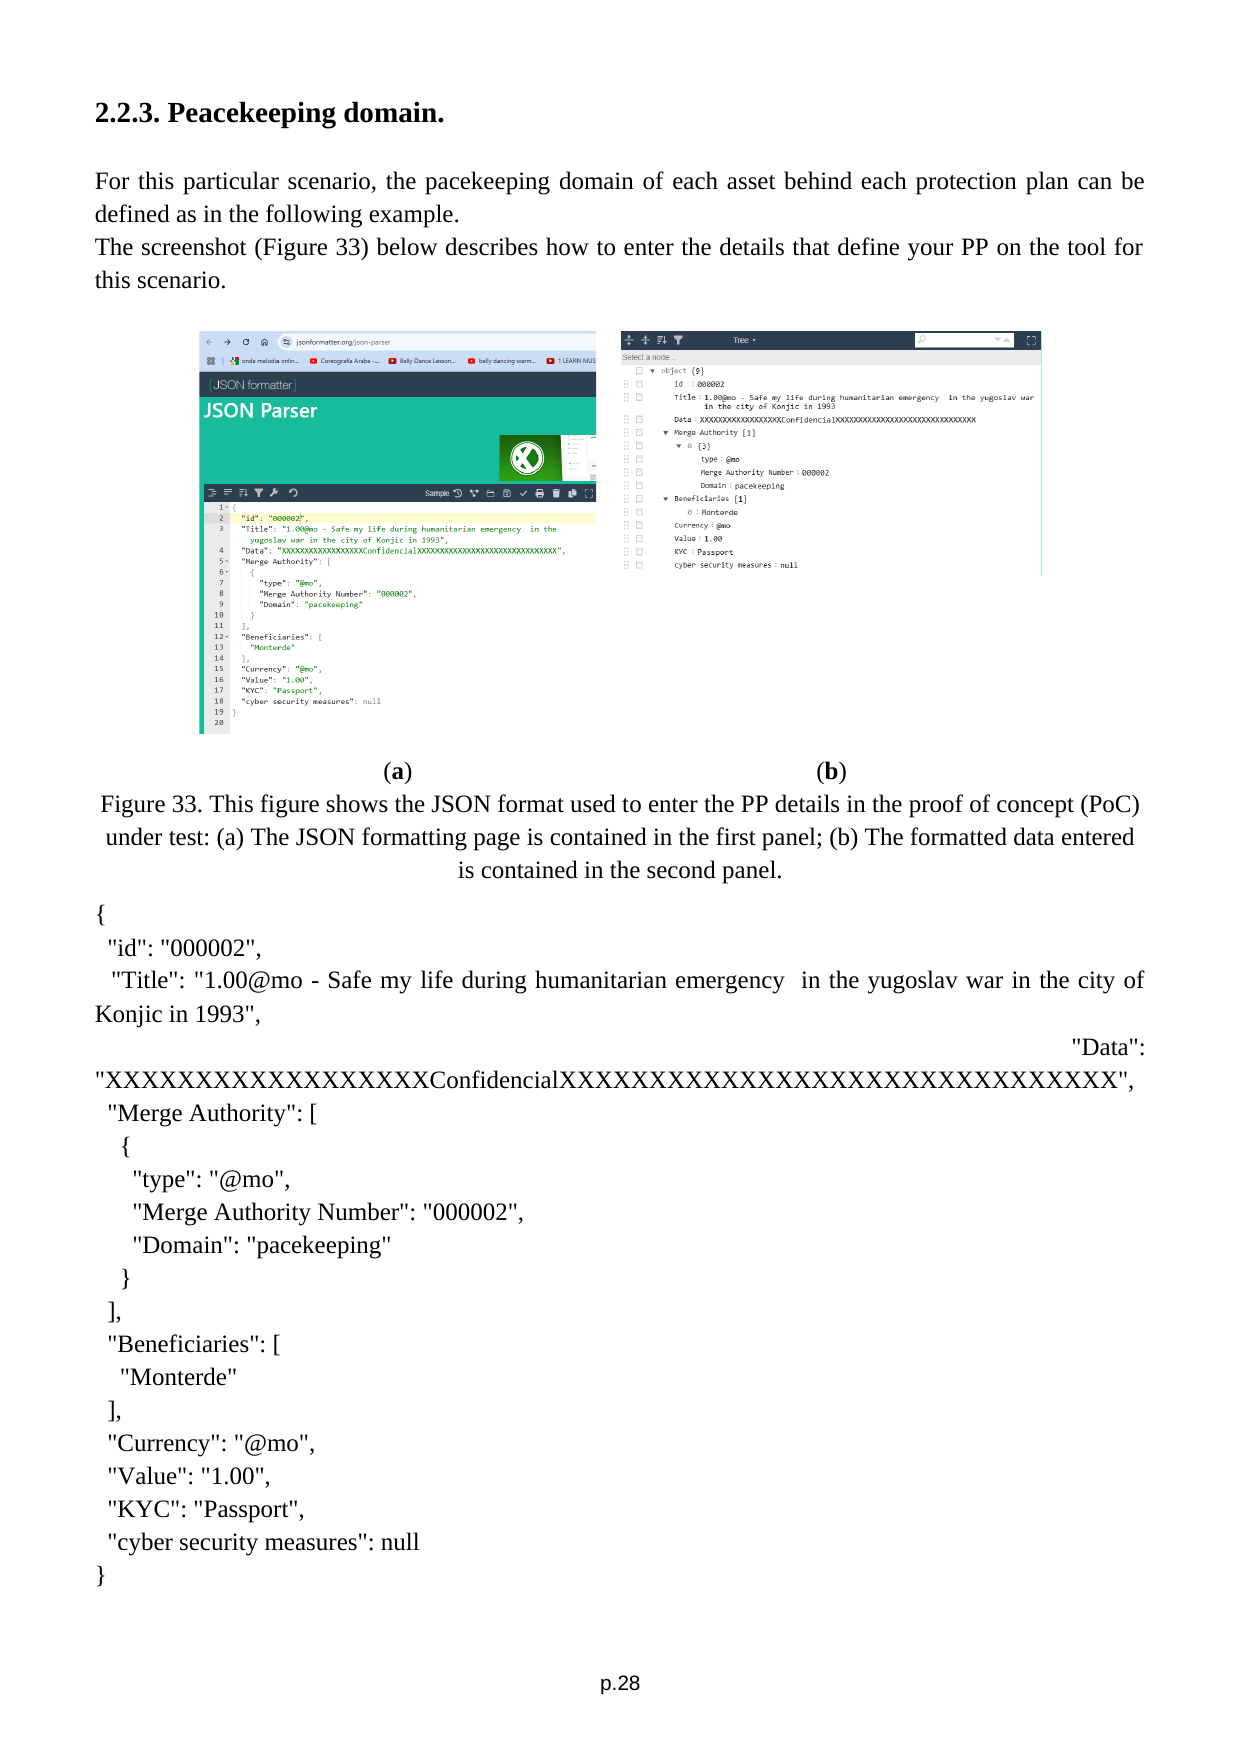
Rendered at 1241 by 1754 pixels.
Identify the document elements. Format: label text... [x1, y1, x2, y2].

text "Value": "1.00", [94, 1461, 1146, 1490]
picture [199, 331, 597, 734]
text The screenshot (Figure 33) below describes how to enter the details that define your PP on the tool for this scenario. [94, 232, 1146, 294]
text "Monterde" [94, 1362, 1146, 1391]
text ], [94, 1395, 1146, 1424]
text "Domain": "pacekeeping" [94, 1230, 1146, 1258]
text "KYC": "Passport", [94, 1494, 1146, 1523]
text "cyber security measures": null [94, 1527, 1146, 1556]
text ], [94, 1296, 1146, 1324]
text "Currency": "@mo", [94, 1428, 1146, 1457]
text "Merge Authority Number": "000002", [94, 1197, 1146, 1226]
text } [94, 1560, 1146, 1589]
text "Data": "XXXXXXXXXXXXXXXXXXConfidencialXXXXXXXXXXXXXXXXXXXXXXXXXXXXXXX", [94, 1032, 1146, 1093]
text "Title": "1.00@mo - Safe my life during humanitarian emergency in the yugoslav war in the city of Konjic in 1993", [94, 966, 1146, 1027]
text Figure 33. This figure shows the JSON format used to enter the PP details in the proof of concept (PoC) under test: (a) The JSON formatting page is contained in the first panel; (b) The formatted data entered is contained in the second panel. [94, 789, 1146, 883]
text "type": "@mo", [94, 1164, 1146, 1192]
text { [94, 1131, 1146, 1159]
text { [94, 899, 1146, 928]
text } [94, 1263, 1146, 1292]
subtitle 2.2.3. Peacekeeping domain. [94, 95, 1146, 128]
text "id": "000002", [94, 933, 1146, 961]
text For this particular scenario, the pacekeeping domain of each asset behind each protection plan can be defined as in the following example. [94, 166, 1146, 228]
text "Beneficiaries": [ [94, 1329, 1146, 1358]
picture [621, 331, 1042, 576]
text "Merge Authority": [ [94, 1098, 1146, 1126]
